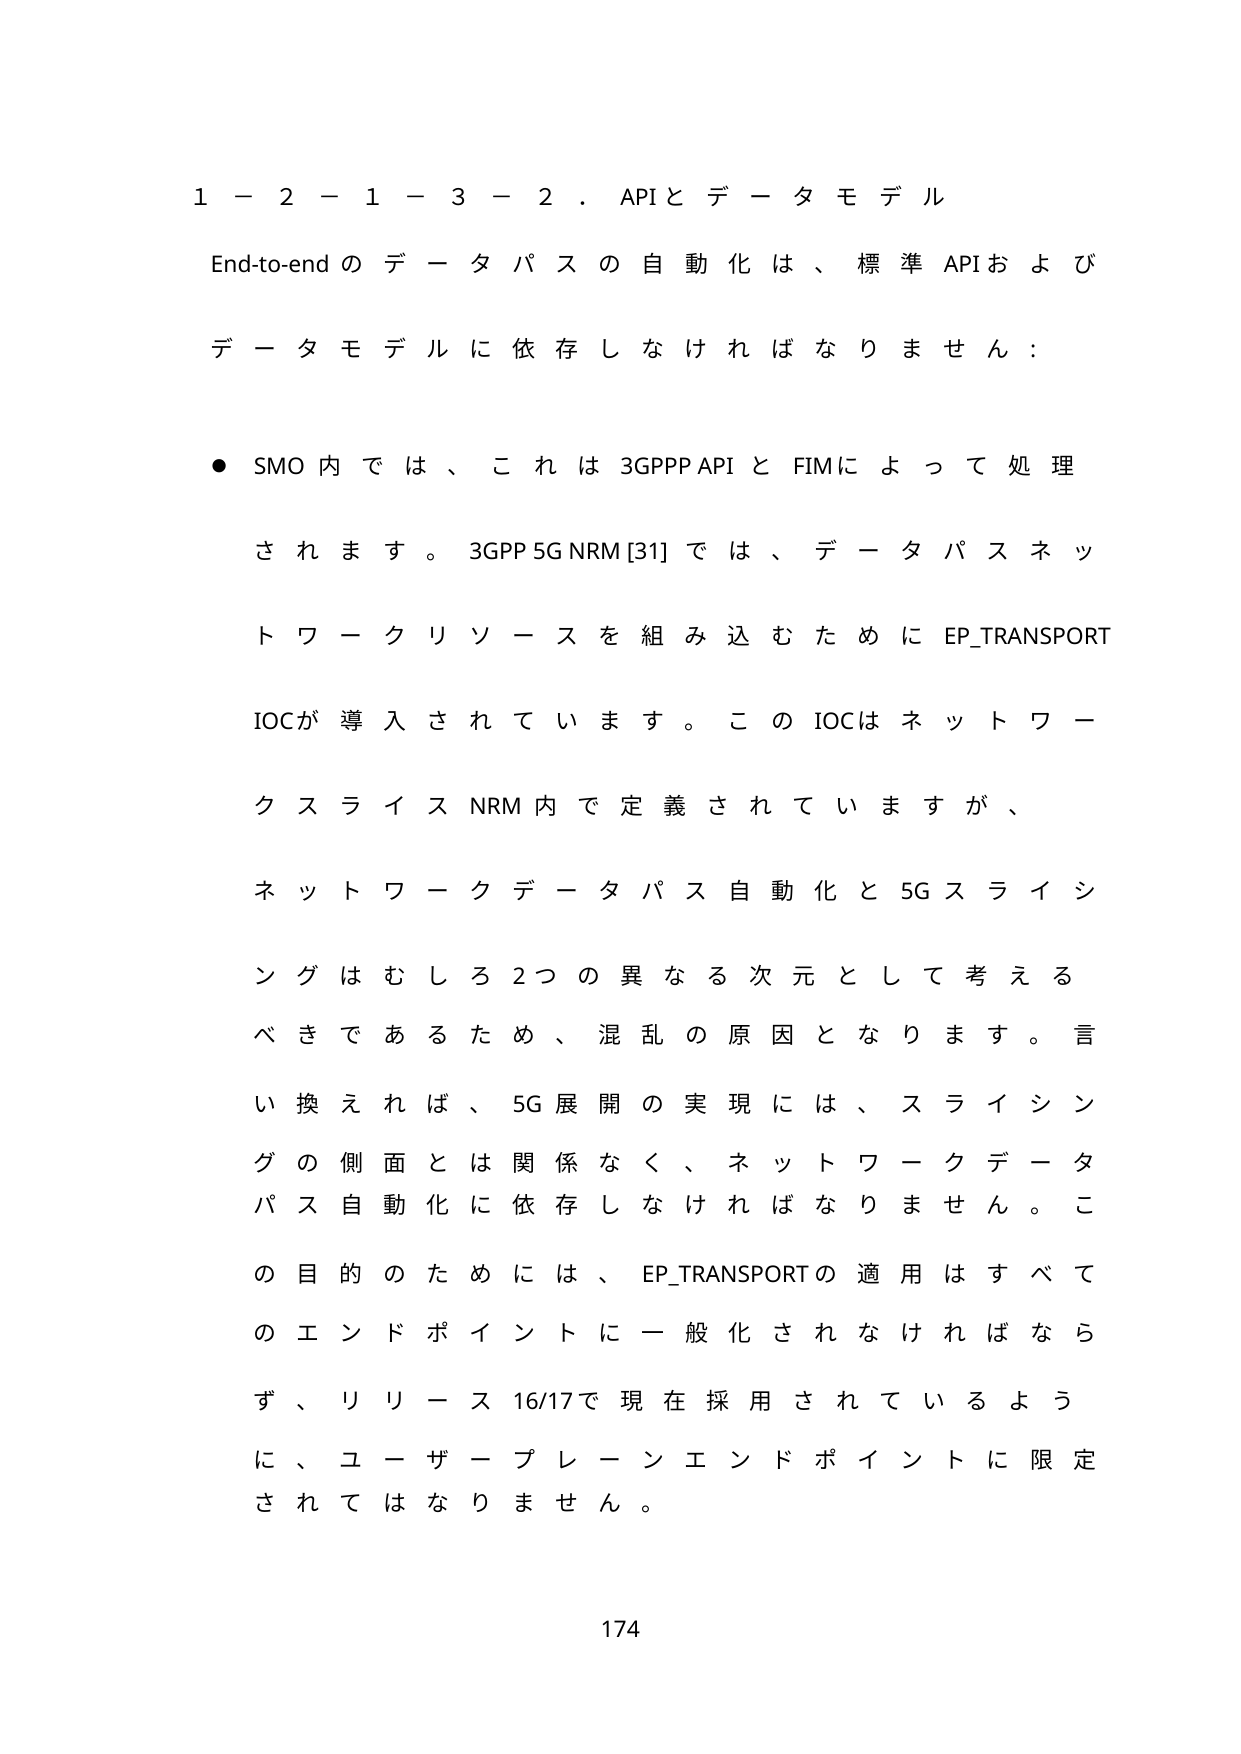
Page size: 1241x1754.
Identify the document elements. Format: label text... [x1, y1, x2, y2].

list SMO内では、これは3GPPP APIとFIMによって処理されます。3GPP 5G NRM [31] では、データパスネットワークリソースを組み込むためにEP_TRANSPORT IOCが導入されています。このIOCはネットワークスライスNRM内で定義されていますが、ネットワークデータパス自動化と5Gスライシングはむしろ2つの異なる次元として考えるべきであるため、混乱の原因となります。言い換えれば、5G展開の実現には、スライシングの側面とは関係なく、ネットワークデータパス自動化に依存しなければなりません。この目的のためには、EP_TRANSPORTの適用はすべてのエンドポイントに一般化されなければならず、リリース16/17で現在採用されているように、ユーザープレーンエンドポイントに限定されてはなりません。 [198, 432, 1116, 1518]
text End-to-endのデータパスの自動化は、標準APIおよびデータモデルに依存しなければなりません: [198, 229, 1116, 380]
text １－２－１－３－２．APIとデータモデル [168, 162, 1116, 229]
